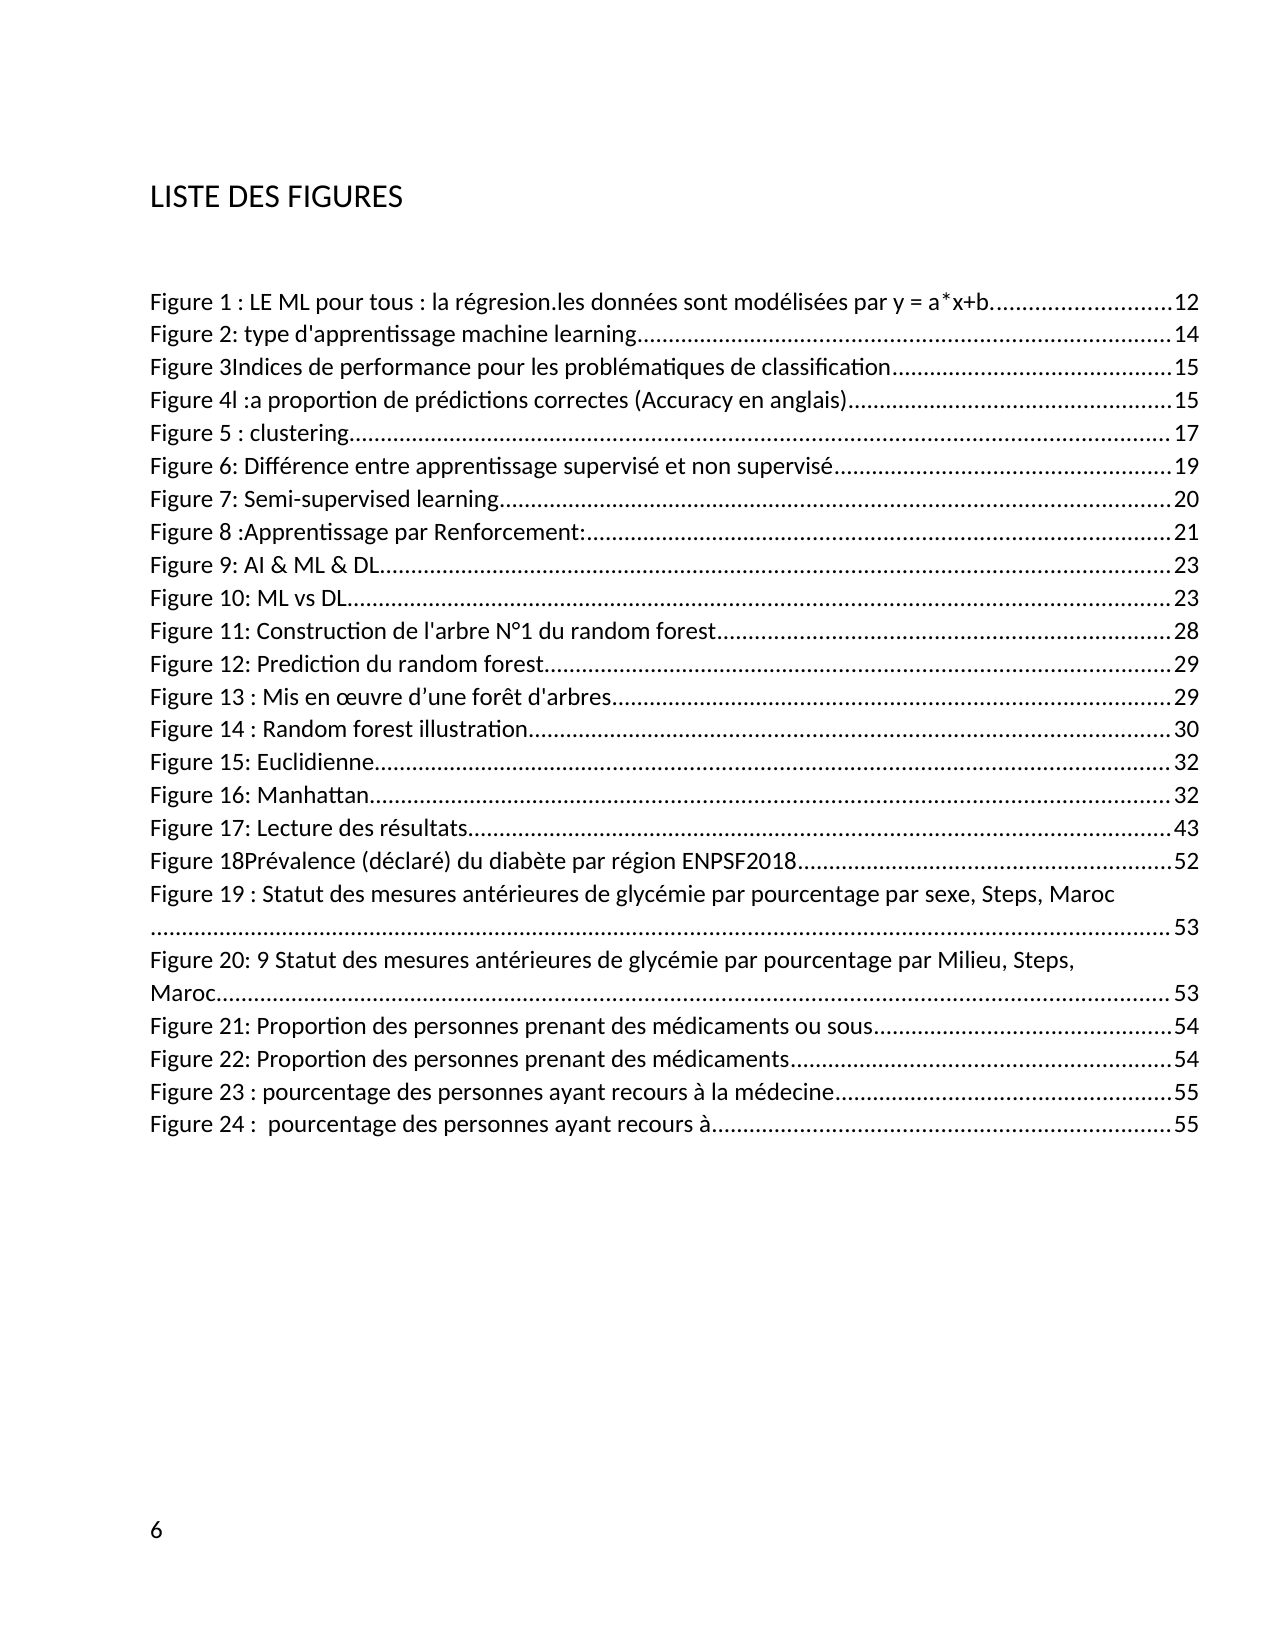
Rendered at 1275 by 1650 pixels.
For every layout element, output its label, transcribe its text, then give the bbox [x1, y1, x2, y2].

text Figure 17: Lecture des résultats 43 [150, 812, 1125, 843]
text Figure 24 : pourcentage des personnes ayant recours à 55 [150, 1108, 1125, 1139]
text Figure 23 : pourcentage des personnes ayant recours à la médecine 55 [150, 1076, 1125, 1106]
text Figure 9: AI & ML & DL 23 [150, 549, 1125, 579]
text Figure 10: ML vs DL 23 [150, 582, 1125, 612]
text Figure 11: Construction de l'arbre N°1 du random forest 28 [150, 615, 1125, 645]
text Figure 16: Manhattan 32 [150, 779, 1125, 810]
text Figure 20: 9 Statut des mesures antérieures de glycémie par pourcentage par Milieu, Steps, Maroc 53 [150, 944, 1125, 1007]
text Figure 14 : Random forest illustration 30 [150, 713, 1125, 744]
text Figure 13 : Mis en œuvre d’une forêt d'arbres 29 [150, 681, 1125, 711]
text Figure 8 :Apprentissage par Renforcement: 21 [150, 516, 1125, 547]
text Figure 15: Euclidienne 32 [150, 746, 1125, 777]
text Figure 7: Semi-supervised learning 20 [150, 483, 1125, 514]
text Figure 19 : Statut des mesures antérieures de glycémie par pourcentage par sexe, Steps, Maroc 53 [150, 878, 1125, 942]
text Figure 22: Proportion des personnes prenant des médicaments 54 [150, 1043, 1125, 1073]
text Figure 18Prévalence (déclaré) du diabète par région ENPSF2018 52 [150, 845, 1125, 876]
text Figure 12: Prediction du random forest 29 [150, 648, 1125, 678]
text Figure 21: Proportion des personnes prenant des médicaments ou sous 54 [150, 1010, 1125, 1040]
text Figure 2: type d'apprentissage machine learning 14 [150, 318, 1125, 349]
text Figure 1 : LE ML pour tous : la régresion.les données sont modélisées par y = a*x+b. 12 [150, 286, 1125, 316]
subtitle LISTE DES FIGURES [150, 175, 1125, 216]
text Figure 4l :a proportion de prédictions correctes (Accuracy en anglais) 15 [150, 384, 1125, 415]
text Figure 5 : clustering 17 [150, 417, 1125, 448]
text Figure 6: Différence entre apprentissage supervisé et non supervisé 19 [150, 450, 1125, 481]
text Figure 3Indices de performance pour les problématiques de classification 15 [150, 351, 1125, 382]
